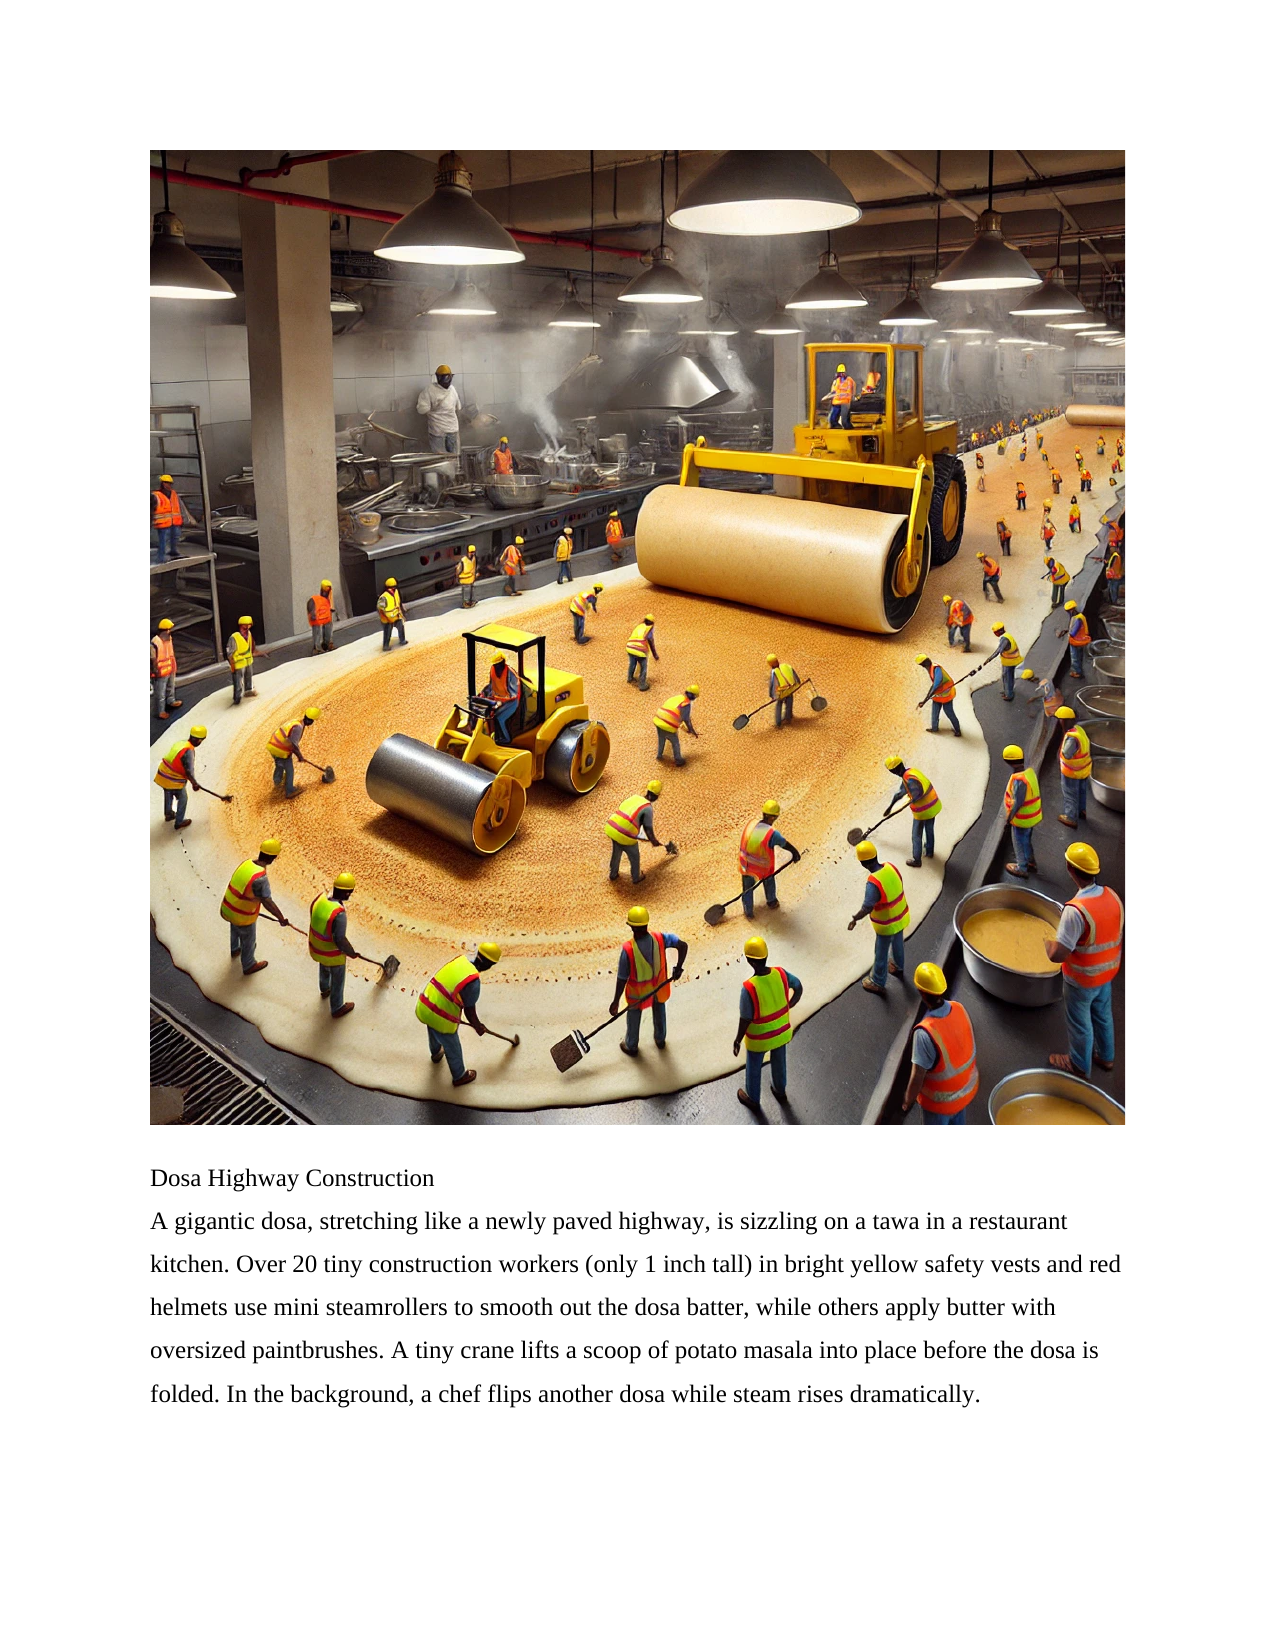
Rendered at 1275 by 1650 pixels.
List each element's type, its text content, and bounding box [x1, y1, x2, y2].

text A gigantic dosa, stretching like a newly paved highway, is sizzling on a tawa in a restaurant kitchen. Over 20 tiny construction workers (only 1 inch tall) in bright yellow safety vests and red helmets use mini steamrollers to smooth out the dosa batter, while others apply butter with oversized paintbrushes. A tiny crane lifts a scoop of potato masala into place before the dosa is folded. In the background, a chef flips another dosa while steam rises dramatically. [150, 1206, 1125, 1407]
text Dosa Highway Construction [150, 1163, 1125, 1192]
picture [150, 150, 1125, 1125]
